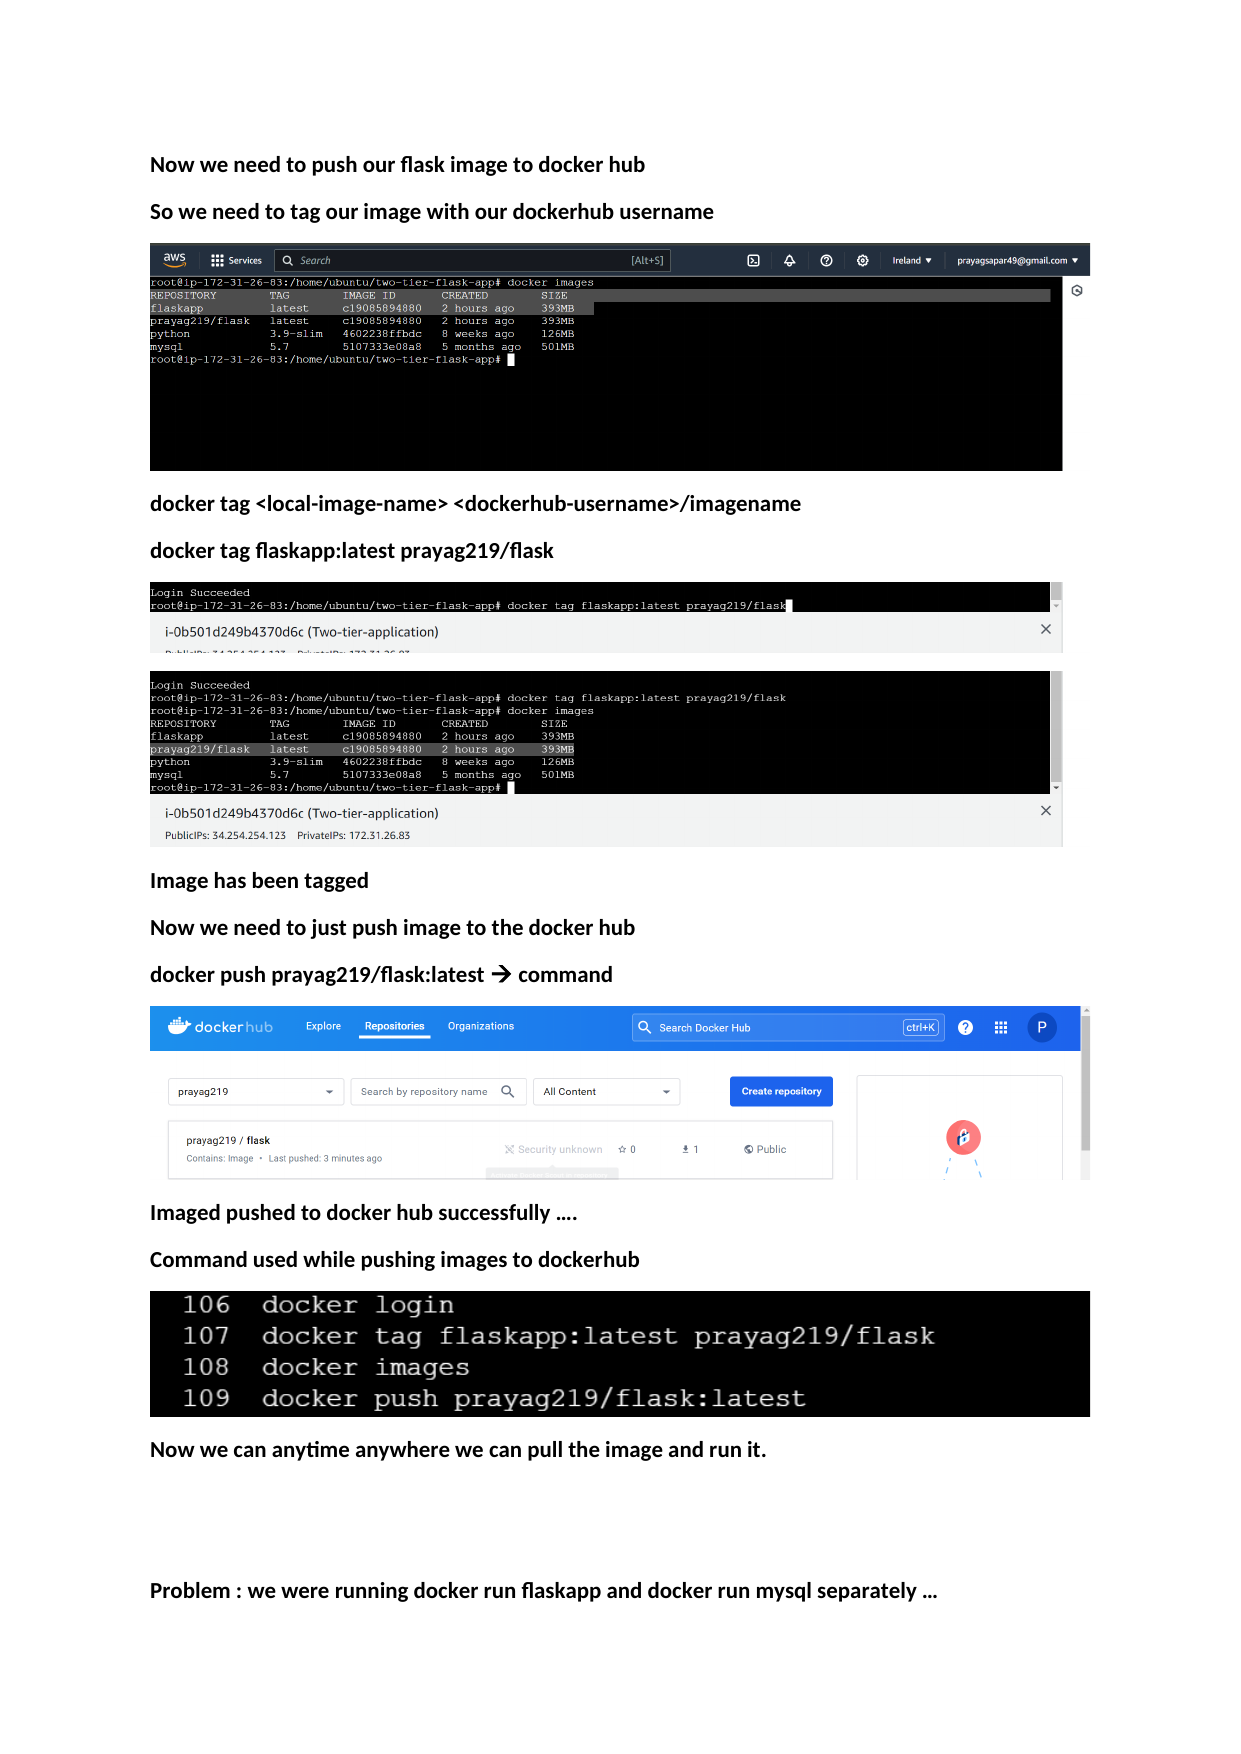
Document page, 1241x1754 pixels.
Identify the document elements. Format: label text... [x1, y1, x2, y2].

picture [150, 243, 1091, 471]
text Problem : we were running docker run flaskapp and docker run mysql separately … [150, 1576, 1090, 1604]
picture [150, 671, 1091, 847]
picture [150, 1006, 1091, 1180]
picture [150, 582, 1091, 653]
text docker tag flaskapp:latest prayag219/flask [150, 536, 1090, 564]
text docker tag <local-image-name> <dockerhub-username>/imagename [150, 489, 1090, 517]
text Imaged pushed to docker hub successfully …. [150, 1198, 1090, 1226]
text Now we can anytime anywhere we can pull the image and run it. [150, 1435, 1090, 1463]
text Command used while pushing images to dockerhub [150, 1245, 1090, 1273]
text Now we need to just push image to the docker hub [150, 913, 1090, 941]
picture [150, 1291, 1091, 1417]
text docker push prayag219/flask:latest command [150, 960, 1090, 988]
text So we need to tag our image with our dockerhub username [150, 197, 1090, 225]
text Now we need to push our flask image to docker hub [150, 150, 1090, 178]
text Image has been tagged [150, 866, 1090, 894]
